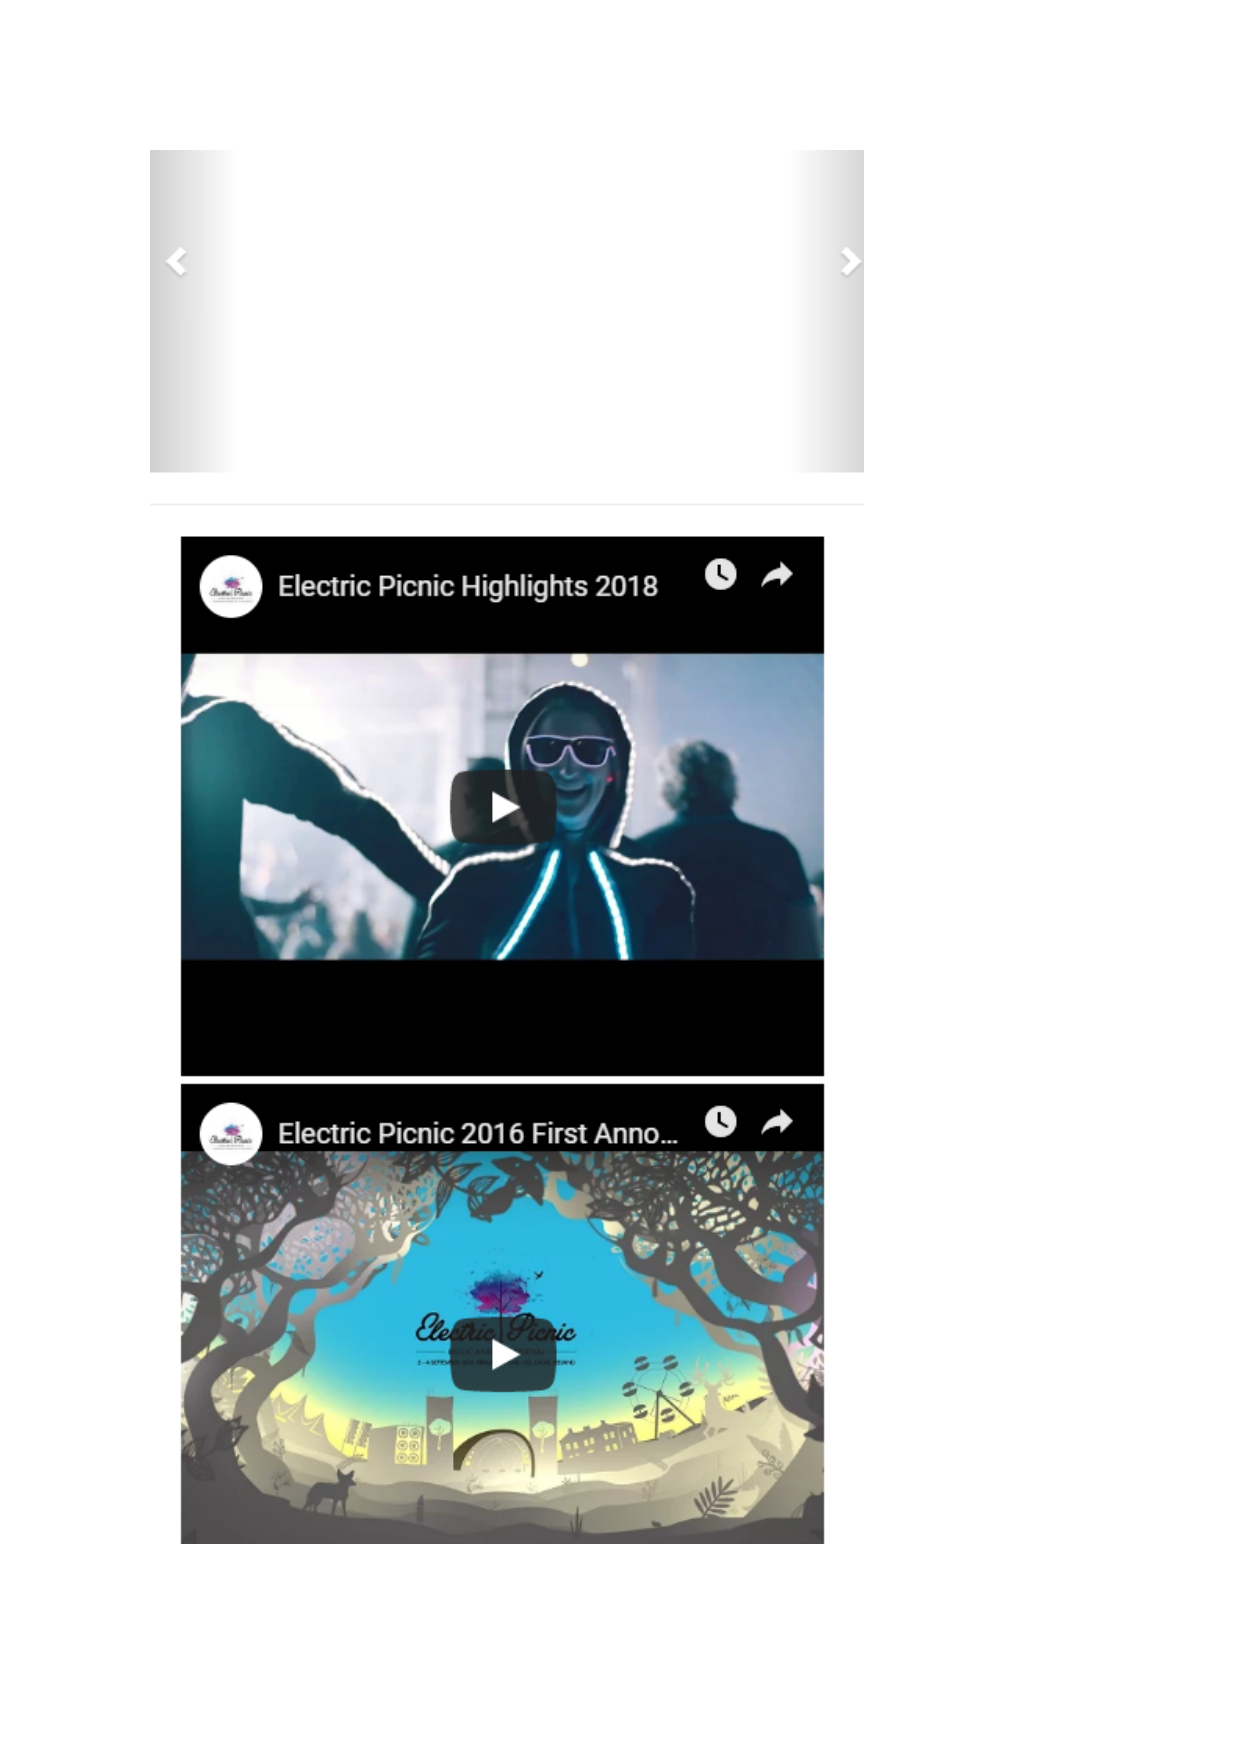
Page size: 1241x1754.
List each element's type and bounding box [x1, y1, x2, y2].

picture [150, 150, 864, 1544]
